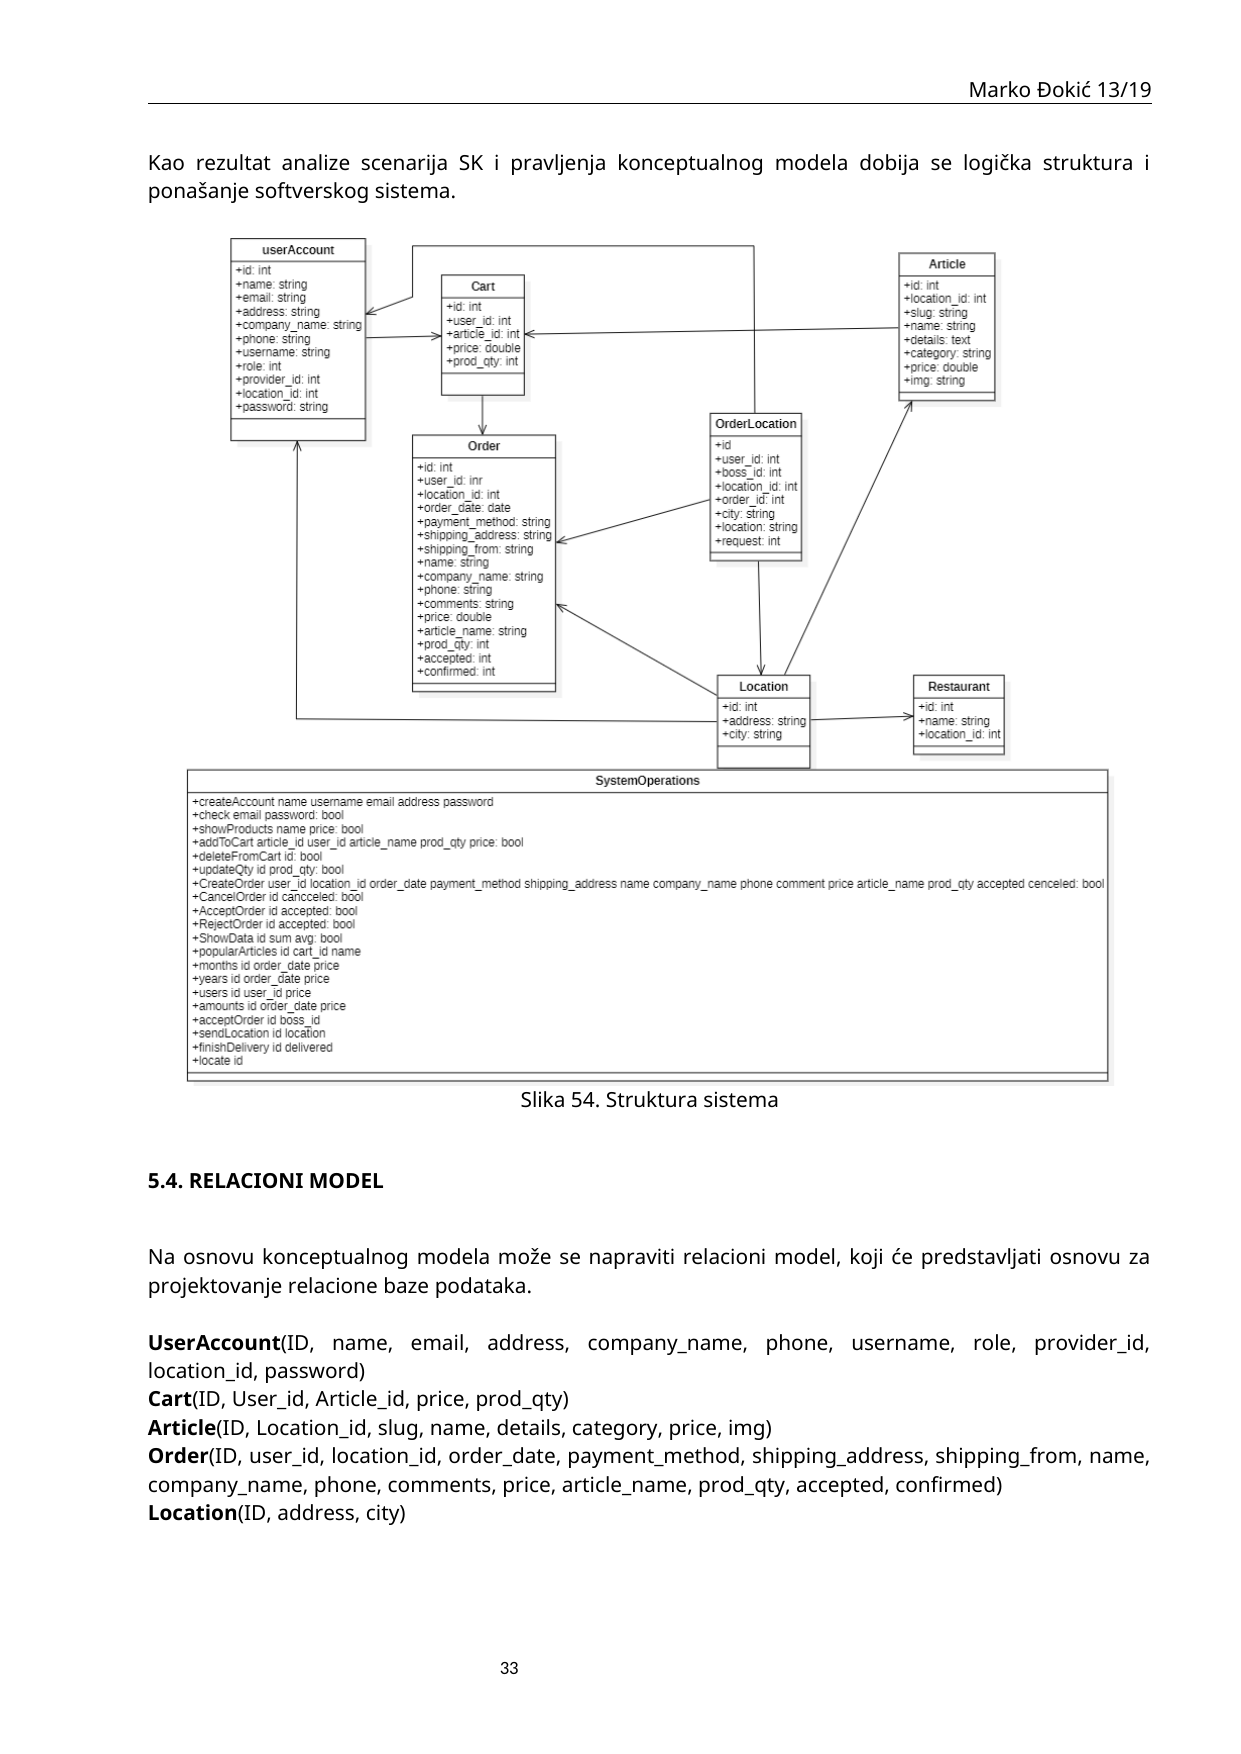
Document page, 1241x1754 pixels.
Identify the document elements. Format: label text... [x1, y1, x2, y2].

subtitle RELACIONI MODEL [148, 1166, 1152, 1194]
picture [182, 232, 1117, 1086]
text Kao rezultat analize scenarija SK i pravljenja konceptualnog modela dobija se logička struktura i ponašanje softverskog sistema. [148, 148, 1152, 204]
text Na osnovu konceptualnog modela može se napraviti relacioni model, koji će predstavljati osnovu za projektovanje relacione baze podataka. [148, 1242, 1152, 1299]
text Slika 54. Struktura sistema [148, 1085, 1152, 1139]
text Order(ID, user_id, location_id, order_date, payment_method, shipping_address, shipping_from, name, company_name, phone, comments, price, article_name, prod_qty, accepted, confirmed) [148, 1441, 1152, 1498]
text UserAccount(ID, name, email, address, company_name, phone, username, role, provider_id, location_id, password) [148, 1328, 1152, 1384]
text Article(ID, Location_id, slug, name, details, category, price, img) [148, 1413, 1152, 1441]
text Cart(ID, User_id, Article_id, price, prod_qty) [148, 1384, 1152, 1413]
text Location(ID, address, city) [148, 1498, 1152, 1527]
